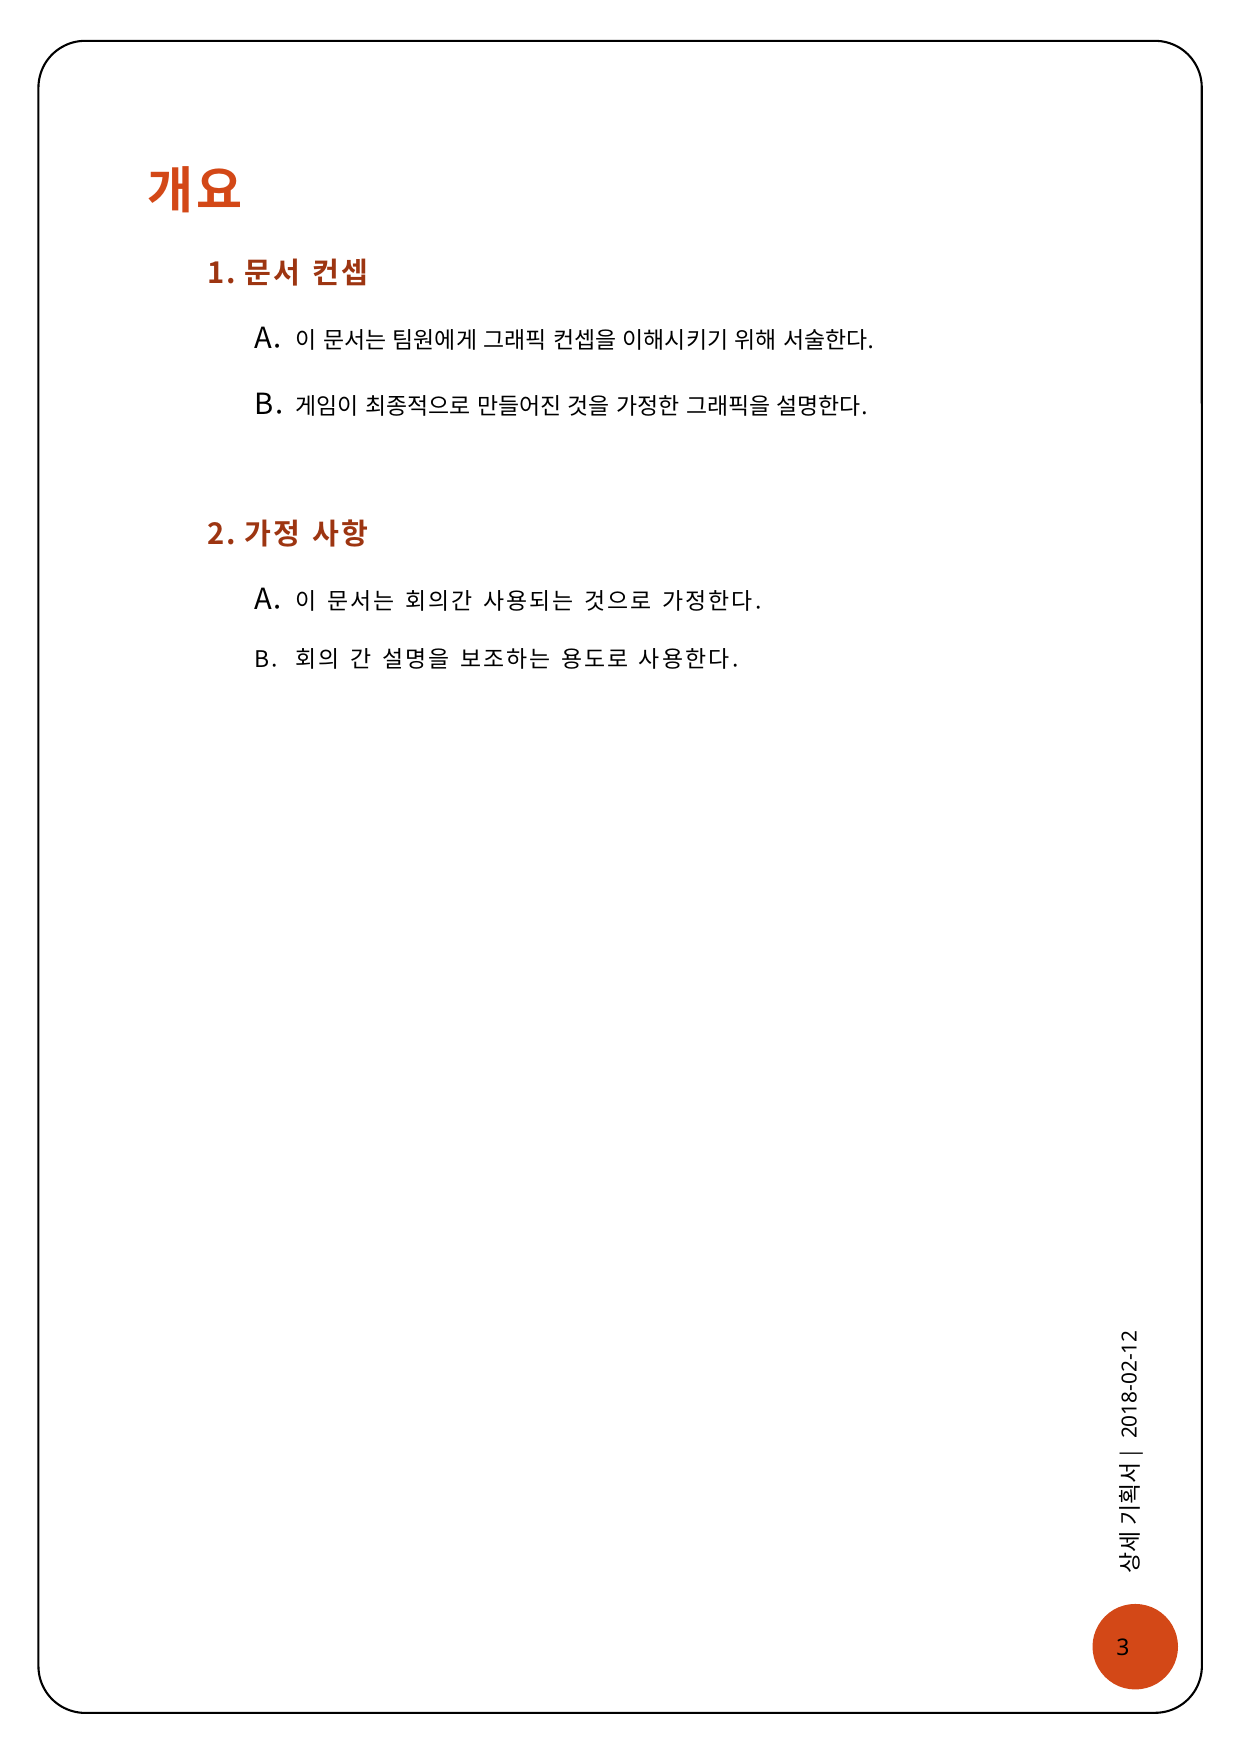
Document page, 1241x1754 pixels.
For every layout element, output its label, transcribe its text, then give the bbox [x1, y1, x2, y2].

list 이 문서는 회의간 사용되는 것으로 가정한다. [254, 576, 1092, 618]
list 회의 간 설명을 보조하는 용도로 사용한다. [254, 641, 1092, 674]
list 이 문서는 팀원에게 그래픽 컨셉을 이해시키기 위해 서술한다. [254, 315, 1092, 357]
list 문서 컨셉 [207, 250, 1092, 292]
text 개요 [148, 150, 1092, 222]
list 게임이 최종적으로 만들어진 것을 가정한 그래픽을 설명한다. [254, 380, 1092, 423]
list 가정 사항 [207, 511, 1092, 553]
